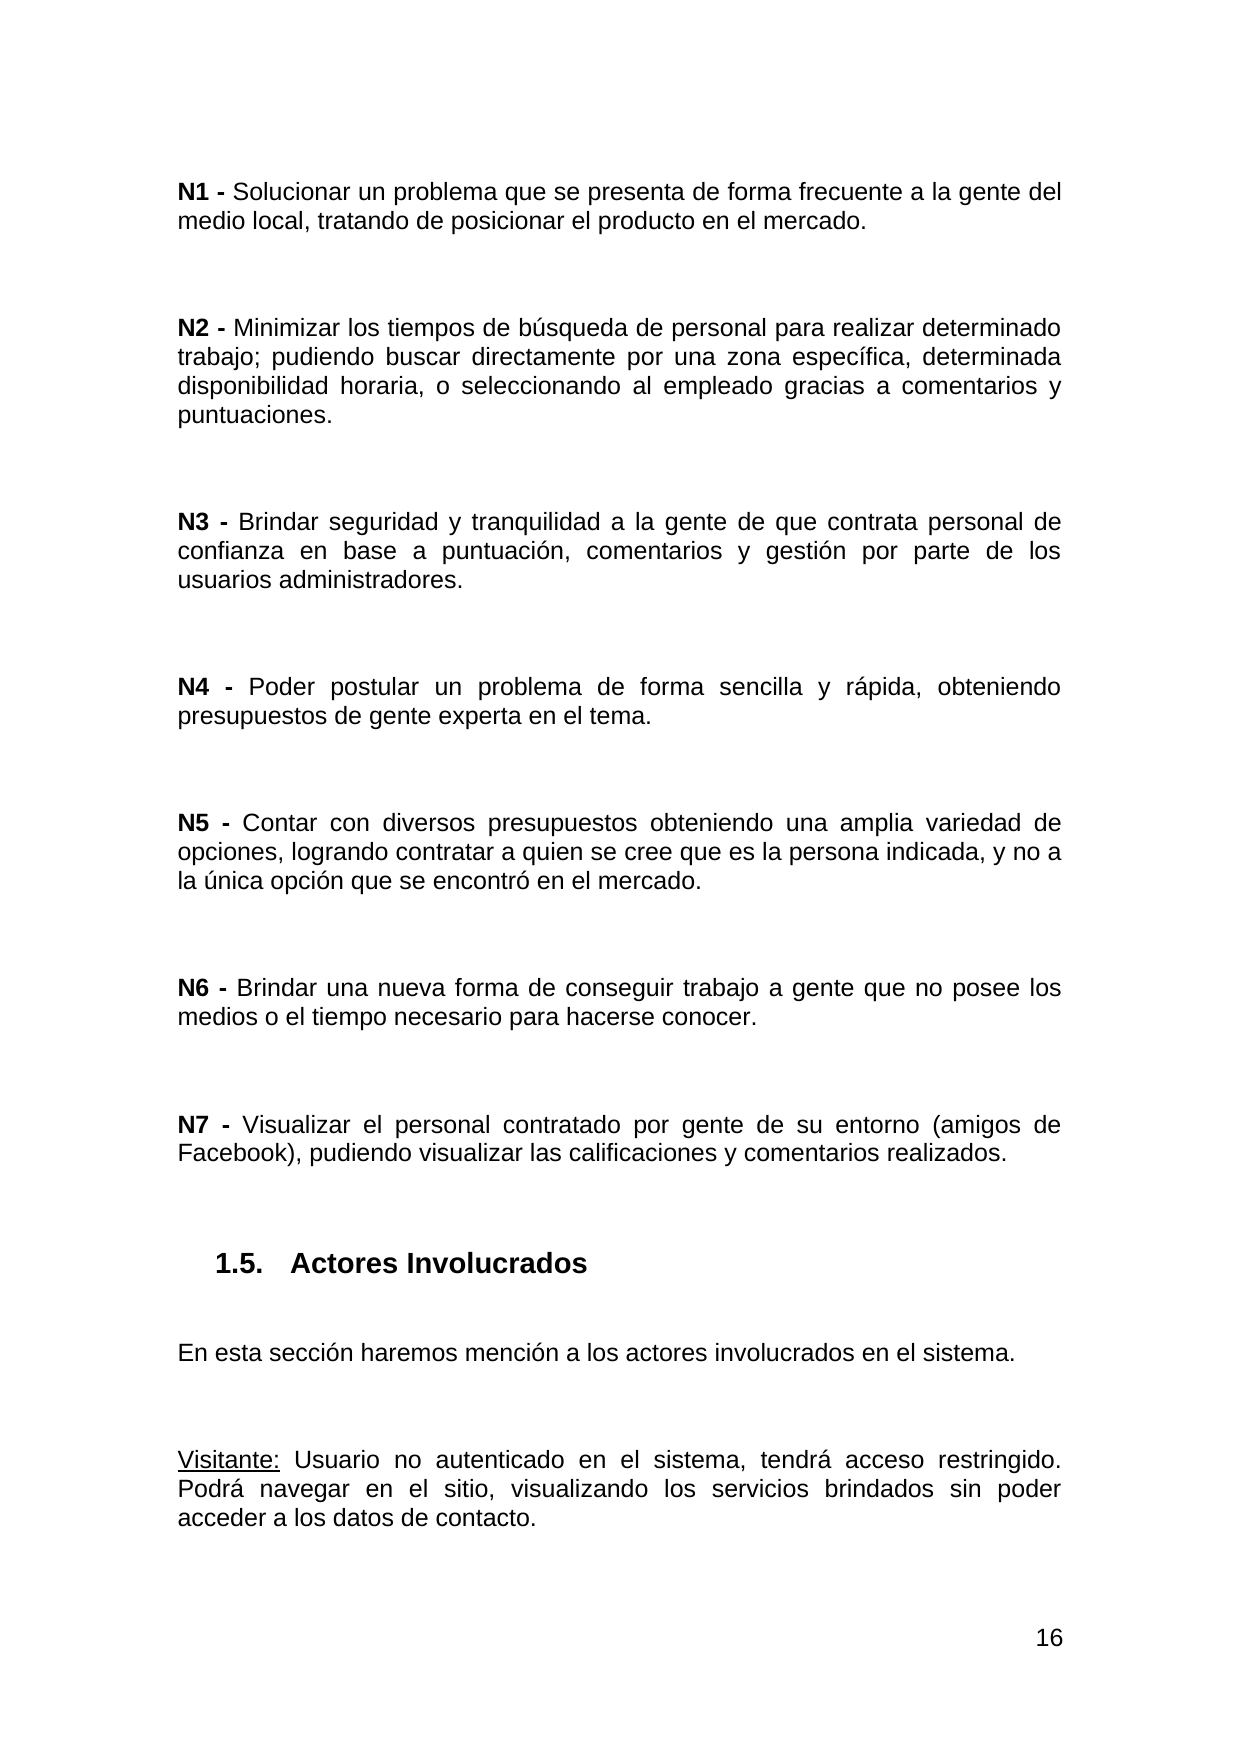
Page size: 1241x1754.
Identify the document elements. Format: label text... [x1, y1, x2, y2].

text Visitante: Usuario no autenticado en el sistema, tendrá acceso restringido. Podrá navegar en el sitio, visualizando los servicios brindados sin poder acceder a los datos de contacto. [177, 1446, 1063, 1532]
text N1 - Solucionar un problema que se presenta de forma frecuente a la gente del medio local, tratando de posicionar el producto en el mercado. [177, 177, 1063, 235]
text N7 - Visualizar el personal contratado por gente de su entorno (amigos de Facebook), pudiendo visualizar las calificaciones y comentarios realizados. [177, 1110, 1063, 1167]
text N3 - Brindar seguridad y tranquilidad a la gente de que contrata personal de confianza en base a puntuación, comentarios y gestión por parte de los usuarios administradores. [177, 507, 1063, 593]
text N2 - Minimizar los tiempos de búsqueda de personal para realizar determinado trabajo; pudiendo buscar directamente por una zona específica, determinada disponibilidad horaria, o seleccionando al empleado gracias a comentarios y puntuaciones. [177, 313, 1063, 428]
list Actores Involucrados [215, 1246, 1063, 1279]
text N5 - Contar con diversos presupuestos obteniendo una amplia variedad de opciones, logrando contratar a quien se cree que es la persona indicada, y no a la única opción que se encontró en el mercado. [177, 808, 1063, 895]
text N4 - Poder postular un problema de forma sencilla y rápida, obteniendo presupuestos de gente experta en el tema. [177, 672, 1063, 730]
text En esta sección haremos mención a los actores involucrados en el sistema. [177, 1338, 1063, 1367]
text N6 - Brindar una nueva forma de conseguir trabajo a gente que no posee los medios o el tiempo necesario para hacerse conocer. [177, 973, 1063, 1031]
